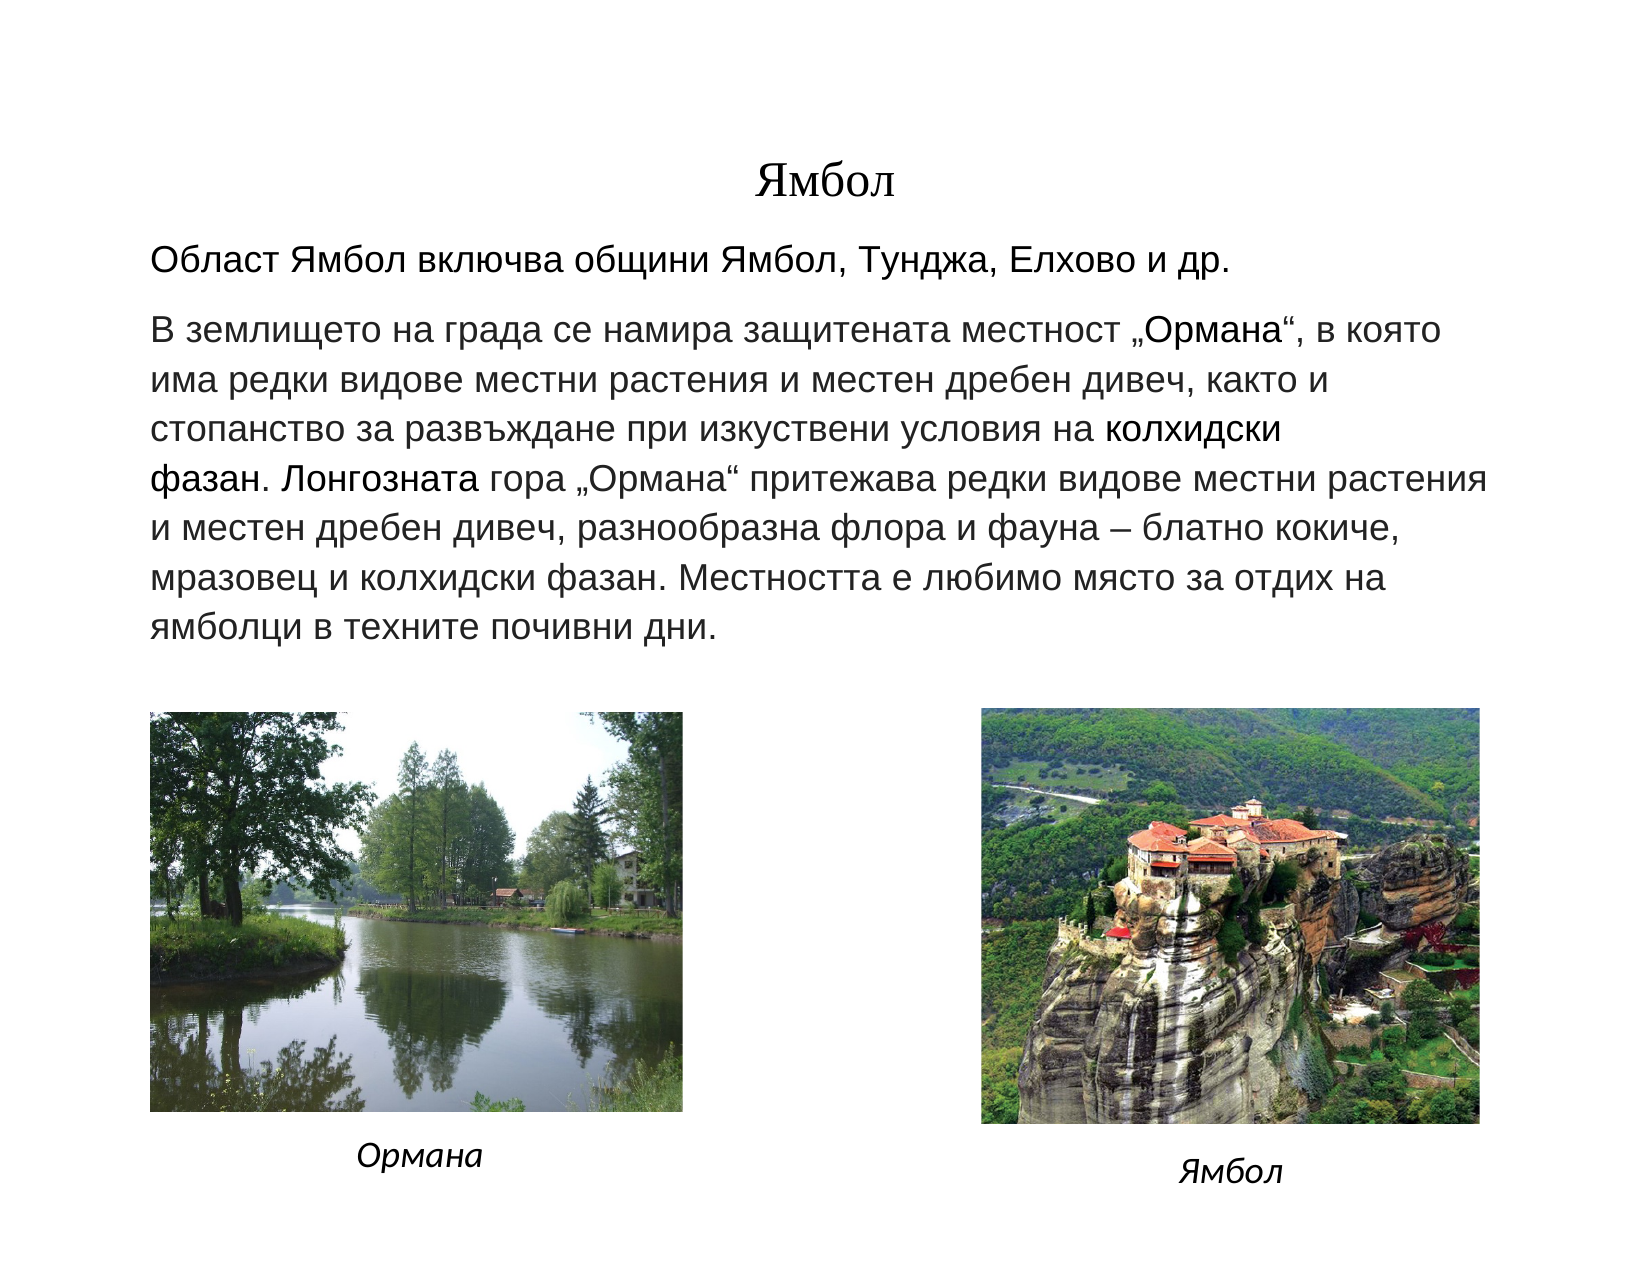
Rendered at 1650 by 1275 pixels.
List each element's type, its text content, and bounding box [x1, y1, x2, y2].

picture [150, 712, 683, 1112]
text Област Ямбол включва общини Ямбол, Тунджа, Елхово и др. [150, 237, 1500, 280]
picture [981, 708, 1480, 1124]
text В землището на града се намира защитената местност „Ормана“, в която има редки видове местни растения и местен дребен дивеч, както и стопанство за развъждане при изкуствени условия на колхидски фазан. Лонгозната гора „Ормана“ притежава редки видове местни растения и местен дребен дивеч, разнообразна флора и фауна – блатно кокиче, мразовец и колхидски фазан. Местността е любимо място за отдих на ямболци в техните почивни дни. [150, 307, 1500, 648]
text Ямбол [150, 150, 1500, 207]
